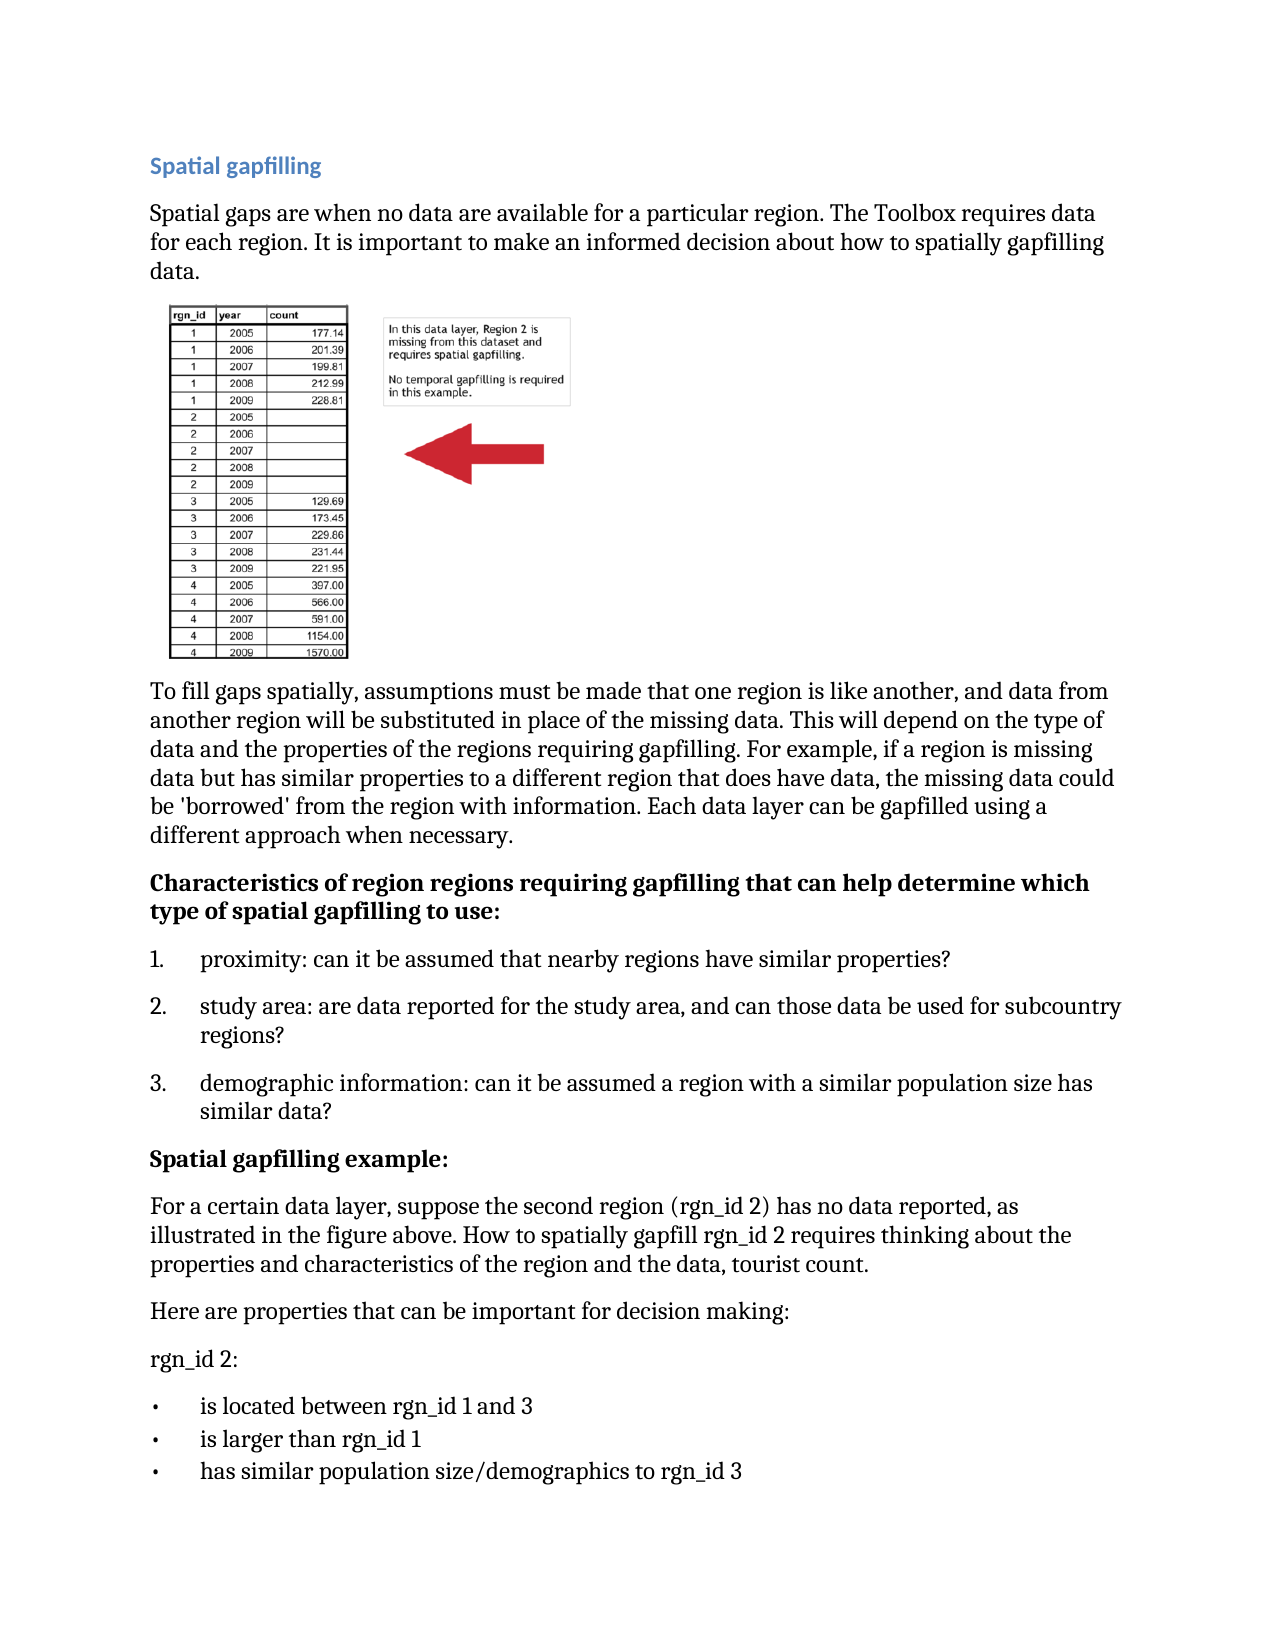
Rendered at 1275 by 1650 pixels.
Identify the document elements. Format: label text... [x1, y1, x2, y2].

text Spatial gapfilling example: [150, 1145, 1125, 1173]
list study area: are data reported for the study area, and can those data be used for subcountry regions? [150, 992, 1125, 1050]
list is larger than rgn_id 1 [150, 1425, 1125, 1453]
text Here are properties that can be important for decision making: [150, 1297, 1125, 1326]
subtitle Spatial gapfilling [150, 150, 1125, 181]
text To fill gaps spatially, assumptions must be made that one region is like another, and data from another region will be substituted in place of the missing data. This will depend on the type of data and the properties of the regions requiring gapfilling. For example, if a region is missing data but has similar properties to a different region that does have data, the missing data could be 'borrowed' from the region with information. Each data layer can be gapfilled using a different approach when necessary. [150, 677, 1125, 850]
picture [168, 304, 603, 659]
text Spatial gaps are when no data are available for a particular region. The Toolbox requires data for each region. It is important to make an informed decision about how to spatially gapfilling data. [150, 199, 1125, 286]
text Characteristics of region regions requiring gapfilling that can help determine which type of spatial gapfilling to use: [150, 868, 1125, 926]
list proximity: can it be assumed that nearby regions have similar properties? [150, 945, 1125, 973]
text For a certain data layer, suppose the second region (rgn_id 2) has no data reported, as illustrated in the figure above. How to spatially gapfill rgn_id 2 requires thinking about the properties and characteristics of the region and the data, tourist count. [150, 1192, 1125, 1278]
list has similar population size/demographics to rgn_id 3 [150, 1457, 1125, 1486]
list demographic information: can it be assumed a region with a similar population size has similar data? [150, 1068, 1125, 1126]
list is located between rgn_id 1 and 3 [150, 1392, 1125, 1421]
text rgn_id 2: [150, 1345, 1125, 1373]
